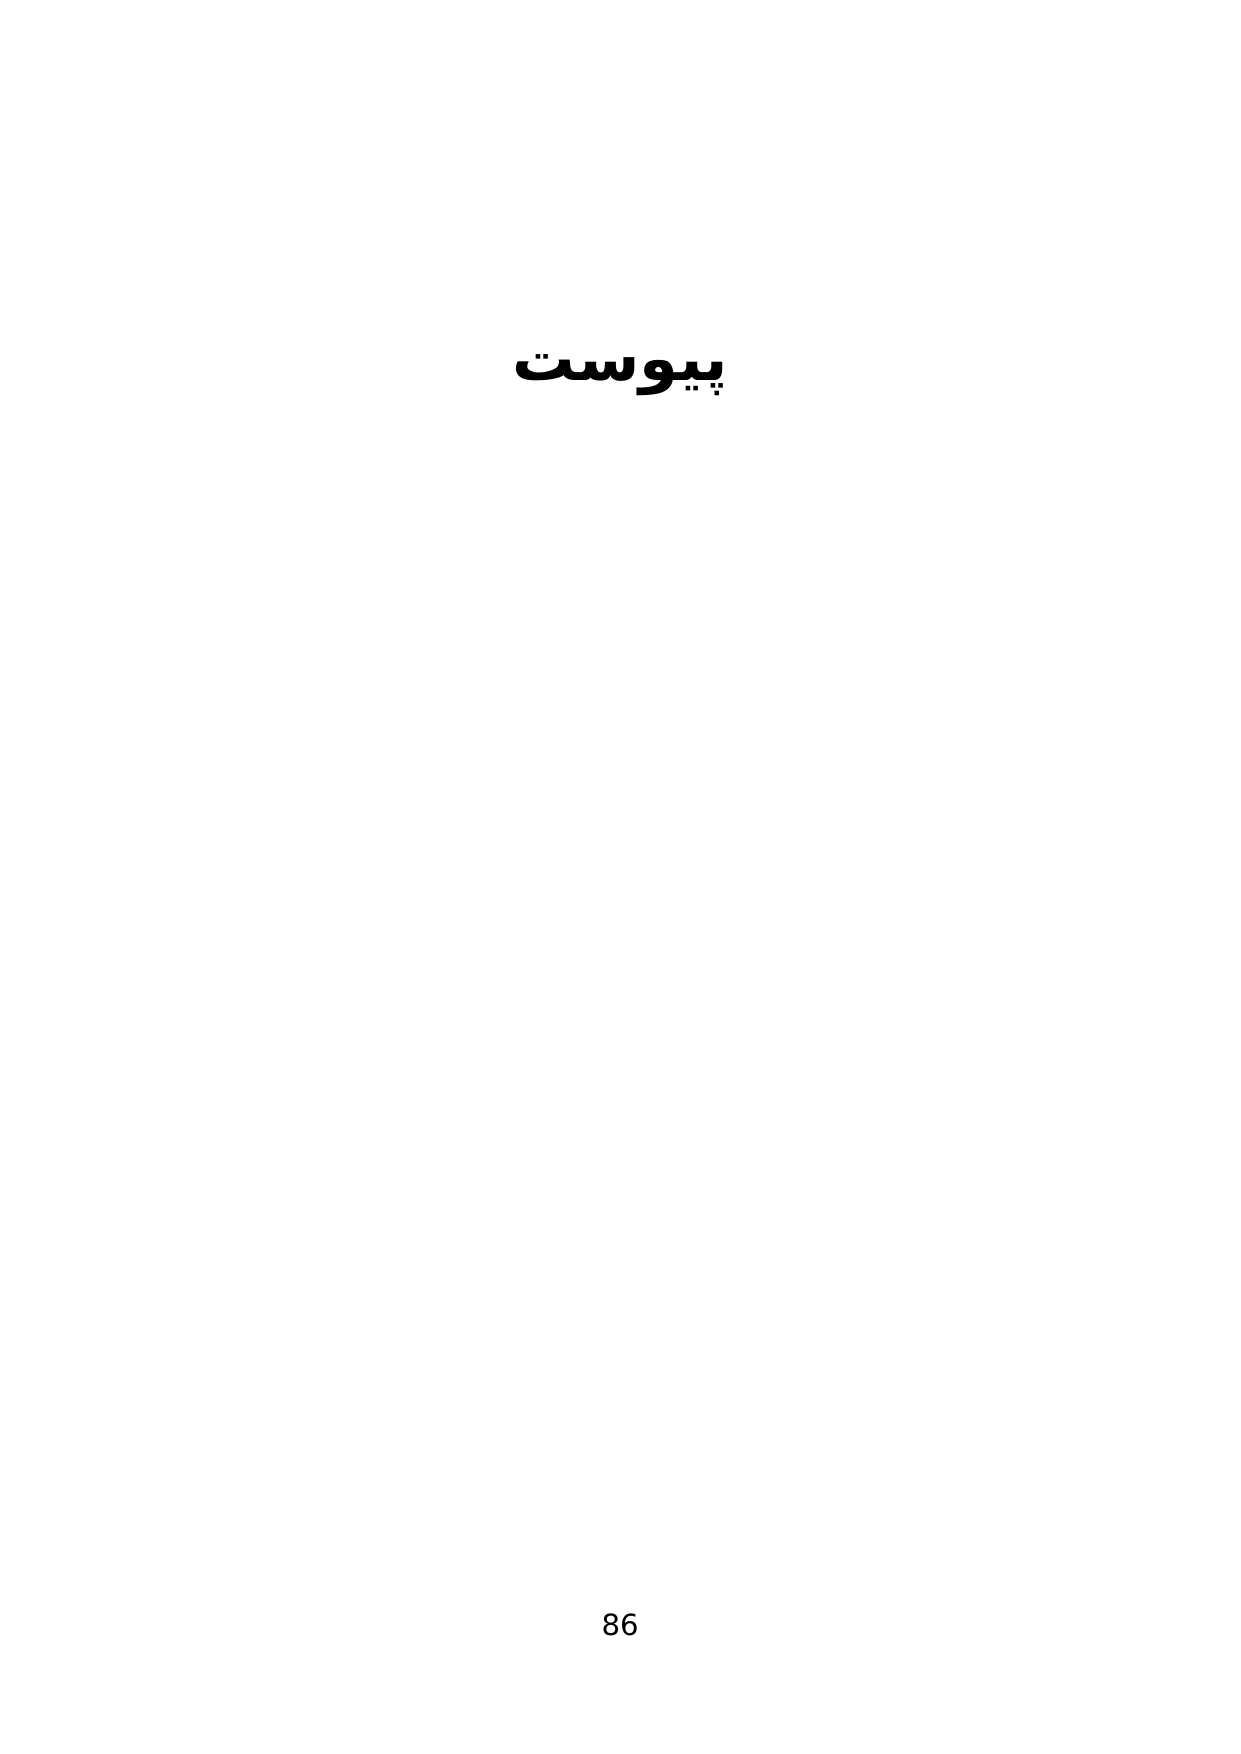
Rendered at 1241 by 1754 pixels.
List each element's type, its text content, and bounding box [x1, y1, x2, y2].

list پیوست‌ [150, 322, 1090, 395]
